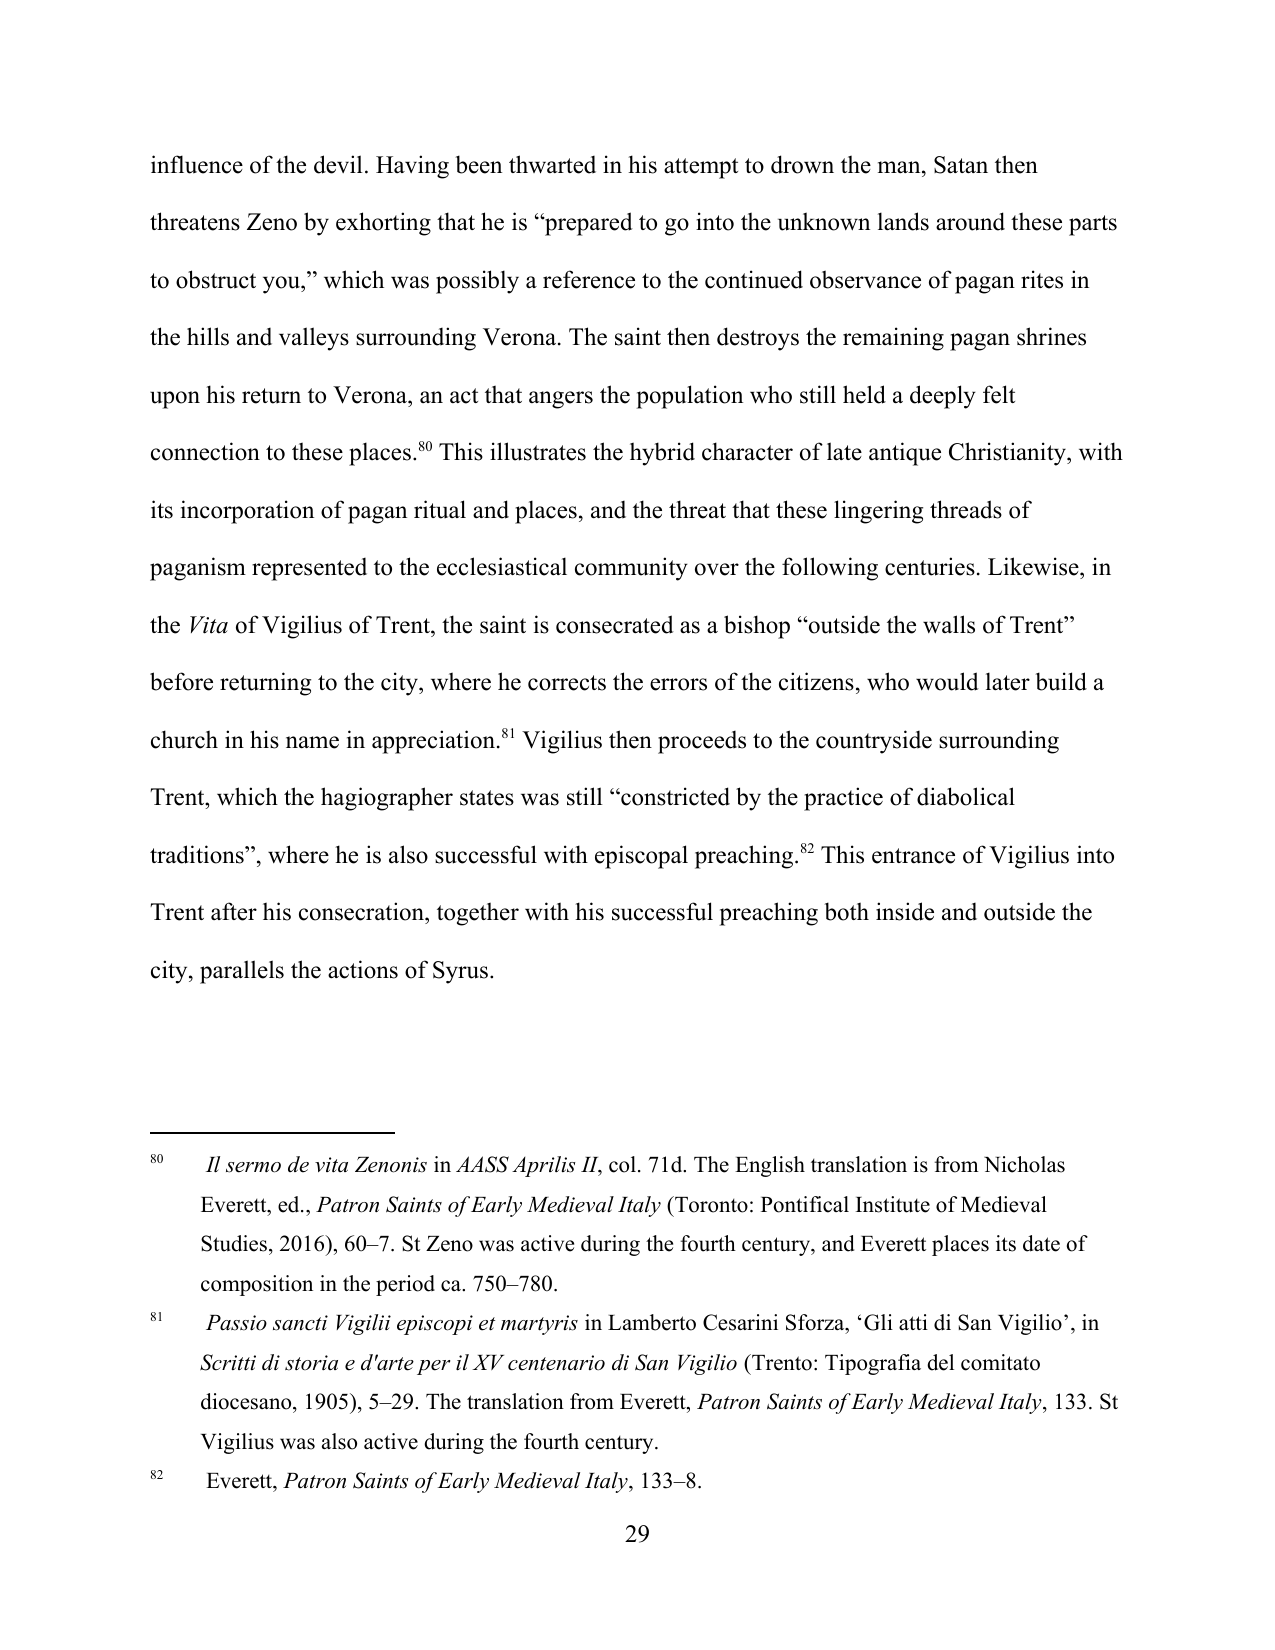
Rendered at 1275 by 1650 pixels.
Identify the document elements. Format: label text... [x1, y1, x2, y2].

text This motif of conversion to correct belief through a combination of miracles and episcopal preaching appears broadly in early Italian hagiography of the late fifth to seventh centuries, when the Nicene faith was still consolidating itself against Arian beliefs and residual pagan rituals. In the Vita of Zeno of Verona, for example, the saint saves a man and his oxen from drowning in the rapids of the fast-moving Adige River, which was described as under the influence of the devil. Having been thwarted in his attempt to drown the man, Satan then threatens Zeno by exhorting that he is “prepared to go into the unknown lands around these parts to obstruct you,” which was possibly a reference to the continued observance of pagan rites in the hills and valleys surrounding Verona. The saint then destroys the remaining pagan shrines upon his return to Verona, an act that angers the population who still held a deeply felt connection to these places. This illustrates the hybrid character of late antique Christianity, with its incorporation of pagan ritual and places, and the threat that these lingering threads of paganism represented to the ecclesiastical community over the following centuries. Likewise, in the Vita of Vigilius of Trent, the saint is consecrated as a bishop “outside the walls of Trent” before returning to the city, where he corrects the errors of the citizens, who would later build a church in his name in appreciation. Vigilius then proceeds to the countryside surrounding Trent, which the hagiographer states was still “constricted by the practice of diabolical traditions”, where he is also successful with episcopal preaching. This entrance of Vigilius into Trent after his consecration, together with his successful preaching both inside and outside the city, parallels the actions of Syrus. [150, 150, 1125, 984]
